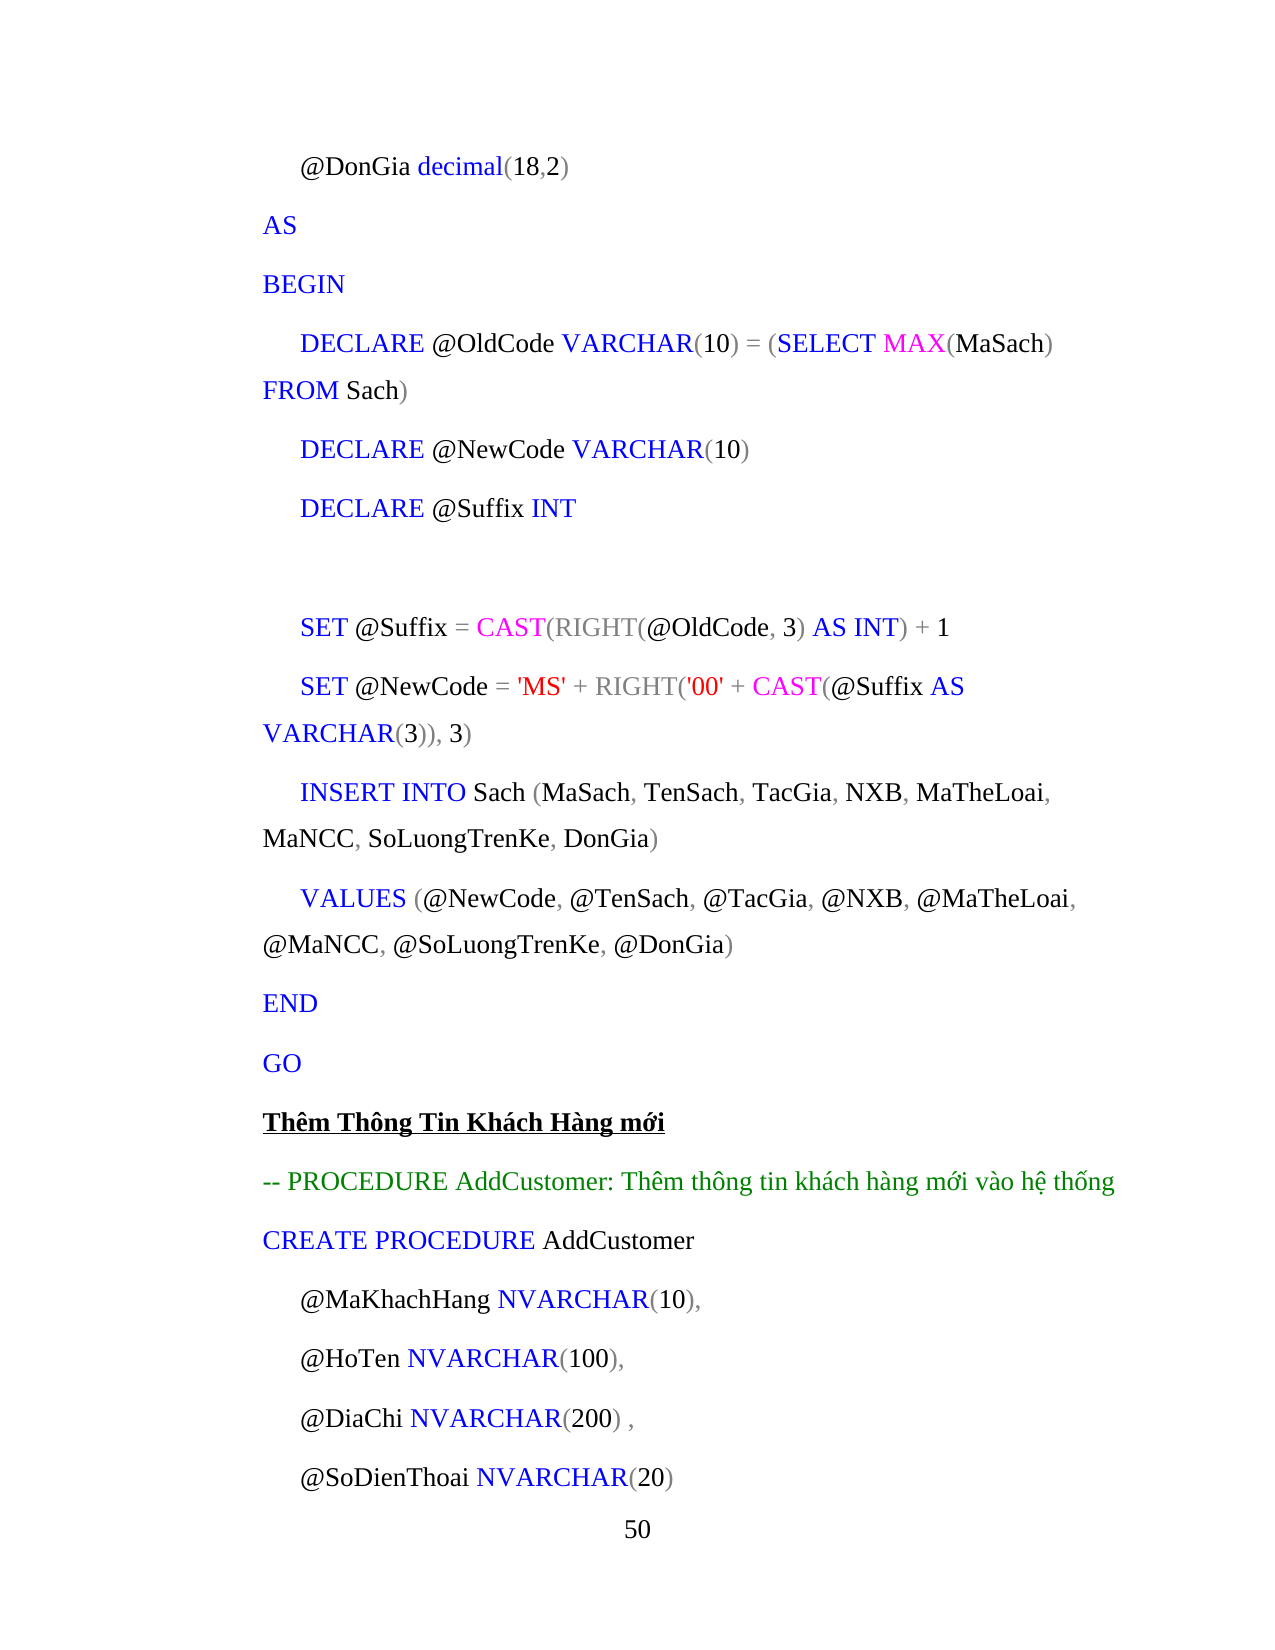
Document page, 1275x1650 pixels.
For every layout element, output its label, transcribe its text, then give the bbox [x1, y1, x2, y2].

text AS [262, 209, 1125, 240]
text DECLARE @Suffix INT [262, 492, 1125, 524]
text @SoDienThoai NVARCHAR(20) [262, 1461, 1125, 1492]
text GO [225, 1047, 1125, 1078]
text END [262, 987, 1125, 1019]
text @HoTen NVARCHAR(100), [262, 1342, 1125, 1374]
text @MaKhachHang NVARCHAR(10), [262, 1283, 1125, 1314]
text DECLARE @OldCode VARCHAR(10) = (SELECT MAX(MaSach) FROM Sach) [262, 327, 1125, 405]
text SET @Suffix = CAST(RIGHT(@OldCode, 3) AS INT) + 1 [262, 611, 1125, 642]
text BEGIN [262, 268, 1125, 299]
text SET @NewCode = 'MS' + RIGHT('00' + CAST(@Suffix AS VARCHAR(3)), 3) [262, 670, 1125, 748]
text @DiaChi NVARCHAR(200) , [262, 1402, 1125, 1433]
text CREATE PROCEDURE AddCustomer [262, 1224, 1125, 1255]
text Thêm Thông Tin Khách Hàng mới [262, 1106, 1125, 1137]
text -- PROCEDURE AddCustomer: Thêm thông tin khách hàng mới vào hệ thống [262, 1165, 1125, 1196]
text DECLARE @NewCode VARCHAR(10) [262, 433, 1125, 464]
text VALUES (@NewCode, @TenSach, @TacGia, @NXB, @MaTheLoai, @MaNCC, @SoLuongTrenKe, @DonGia) [262, 882, 1125, 959]
text INSERT INTO Sach (MaSach, TenSach, TacGia, NXB, MaTheLoai, MaNCC, SoLuongTrenKe, DonGia) [262, 776, 1125, 854]
text @DonGia decimal(18,2) [262, 150, 1125, 181]
